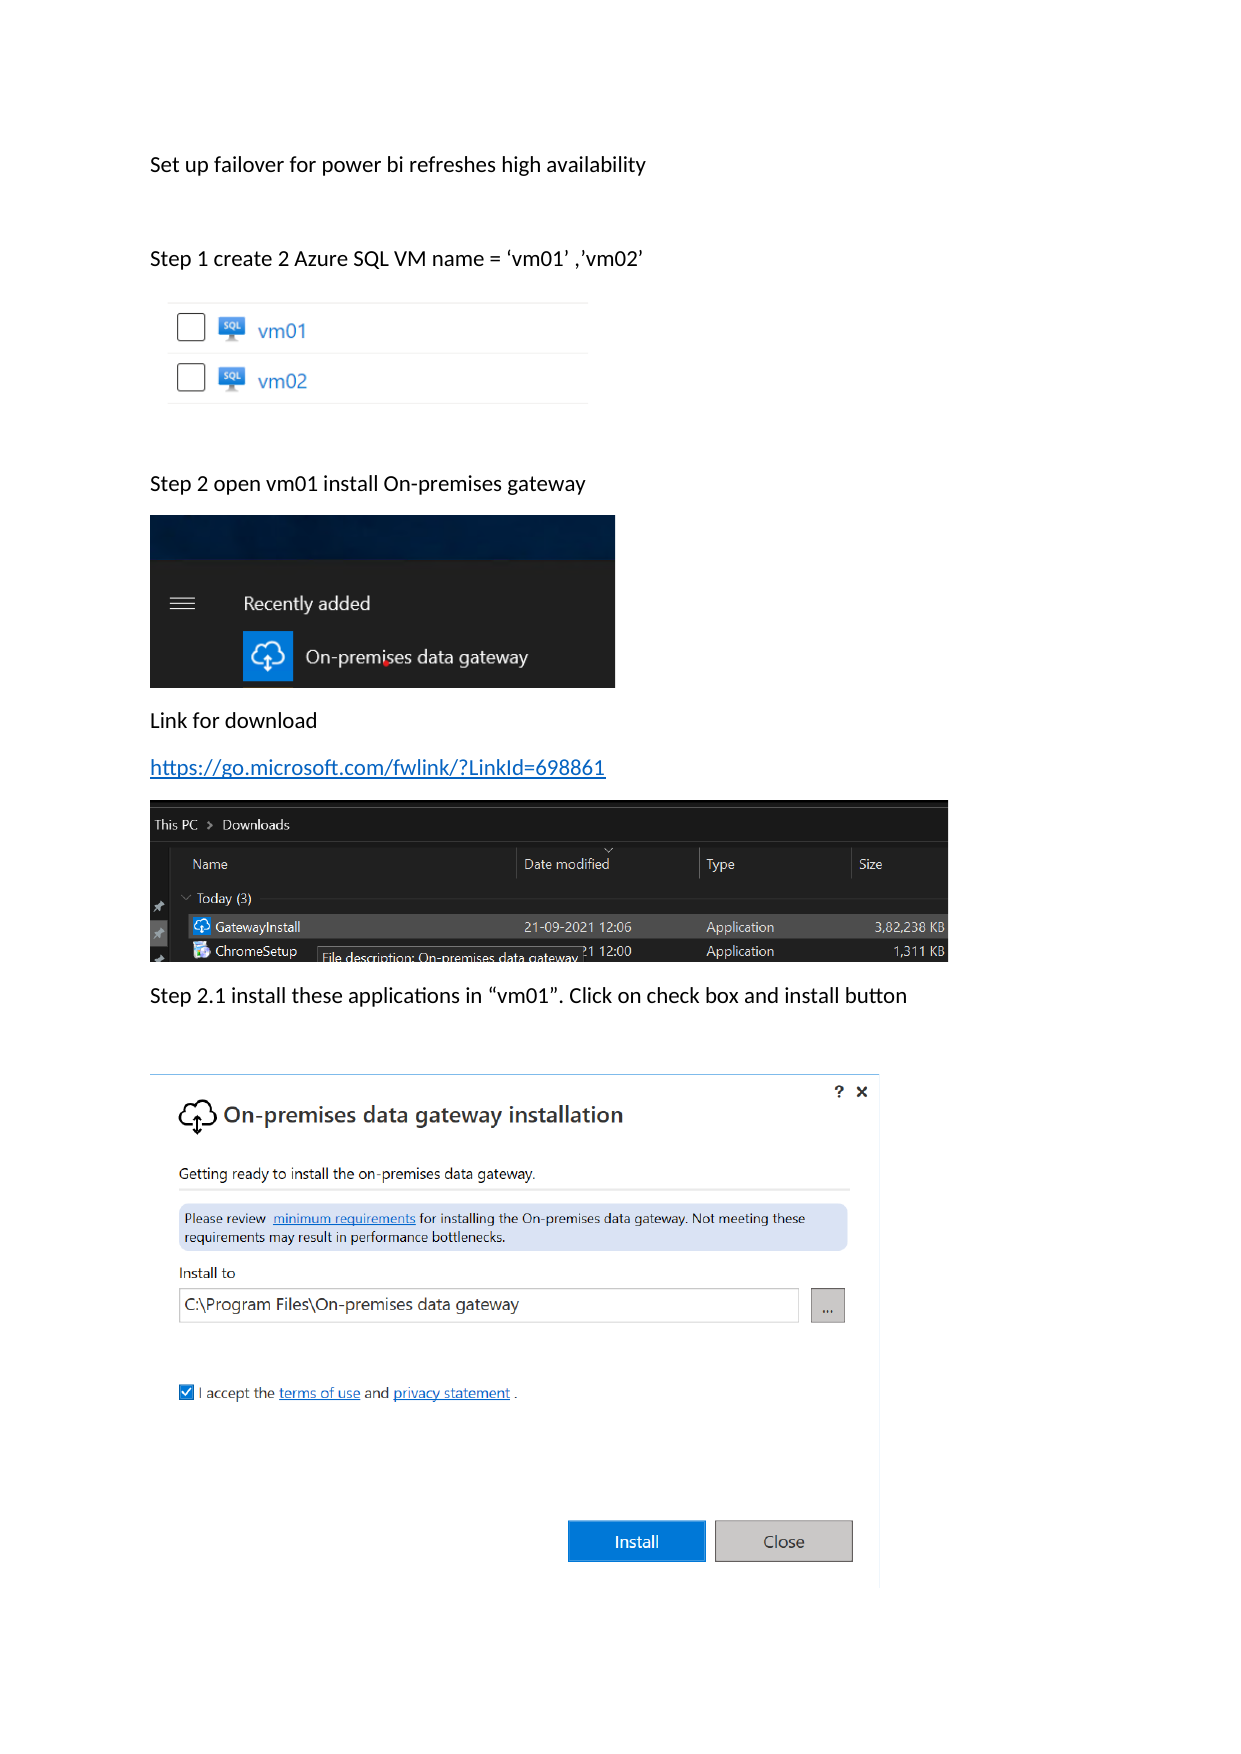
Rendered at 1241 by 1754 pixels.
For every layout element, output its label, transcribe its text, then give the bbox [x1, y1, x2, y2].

text https://go.microsoft.com/fwlink/?LinkId=698861 [150, 753, 1090, 781]
text Step 2.1 install these applications in “vm01”. Click on check box and install button [150, 981, 1090, 1009]
picture [150, 515, 616, 688]
text Step 2 open vm01 install On-premises gateway [150, 469, 1090, 497]
text Set up failover for power bi refreshes high availability [150, 150, 1090, 178]
picture [150, 800, 949, 962]
picture [150, 1074, 880, 1588]
text Link for download [150, 706, 1090, 734]
picture [150, 290, 589, 450]
text Step 1 create 2 Azure SQL VM name = ‘vm01’ ,’vm02’ [150, 244, 1090, 272]
